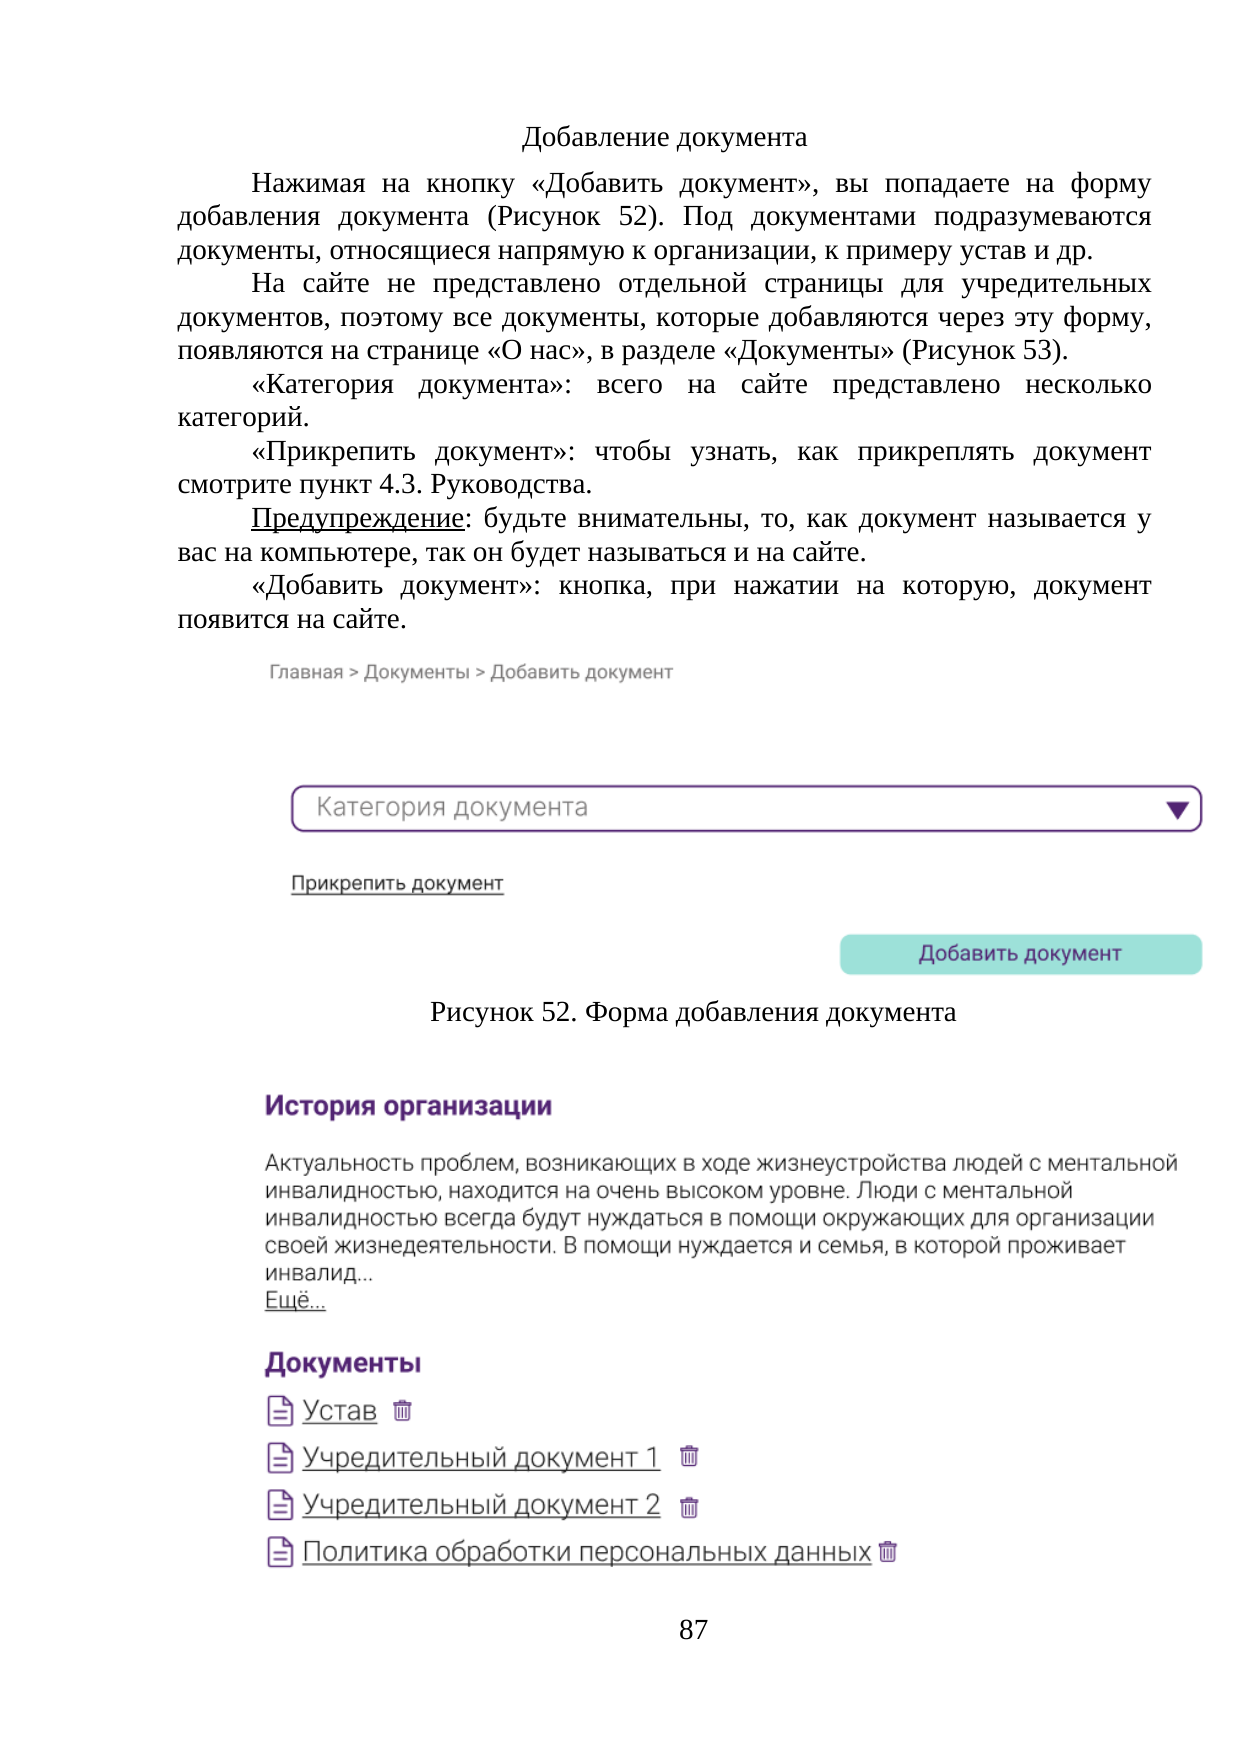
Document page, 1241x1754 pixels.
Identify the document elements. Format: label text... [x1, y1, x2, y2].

text Нажимая на кнопку «Добавить документ», вы попадаете на форму добавления документа (Рисунок 52). Под документами подразумеваются документы, относящиеся напрямую к организации, к примеру устав и др. [177, 165, 1152, 265]
text Рисунок 52. Форма добавления документа [177, 994, 1136, 1027]
text «Категория документа»: всего на сайте представлено несколько категорий. [177, 366, 1152, 433]
subtitle Добавление документа [177, 119, 1152, 152]
text На сайте не представлено отдельной страницы для учредительных документов, поэтому все документы, которые добавляются через эту форму, появляются на странице «О нас», в разделе «Документы» (Рисунок 53). [177, 265, 1152, 366]
text Предупреждение: будьте внимательны, то, как документ называется у вас на компьютере, так он будет называться и на сайте. [177, 500, 1152, 567]
text «Прикрепить документ»: чтобы узнать, как прикреплять документ смотрите пункт 4.3. Руководства. [177, 433, 1152, 500]
picture [251, 1065, 1226, 1583]
picture [251, 634, 1226, 994]
text «Добавить документ»: кнопка, при нажатии на которую, документ появится на сайте. [177, 567, 1152, 634]
